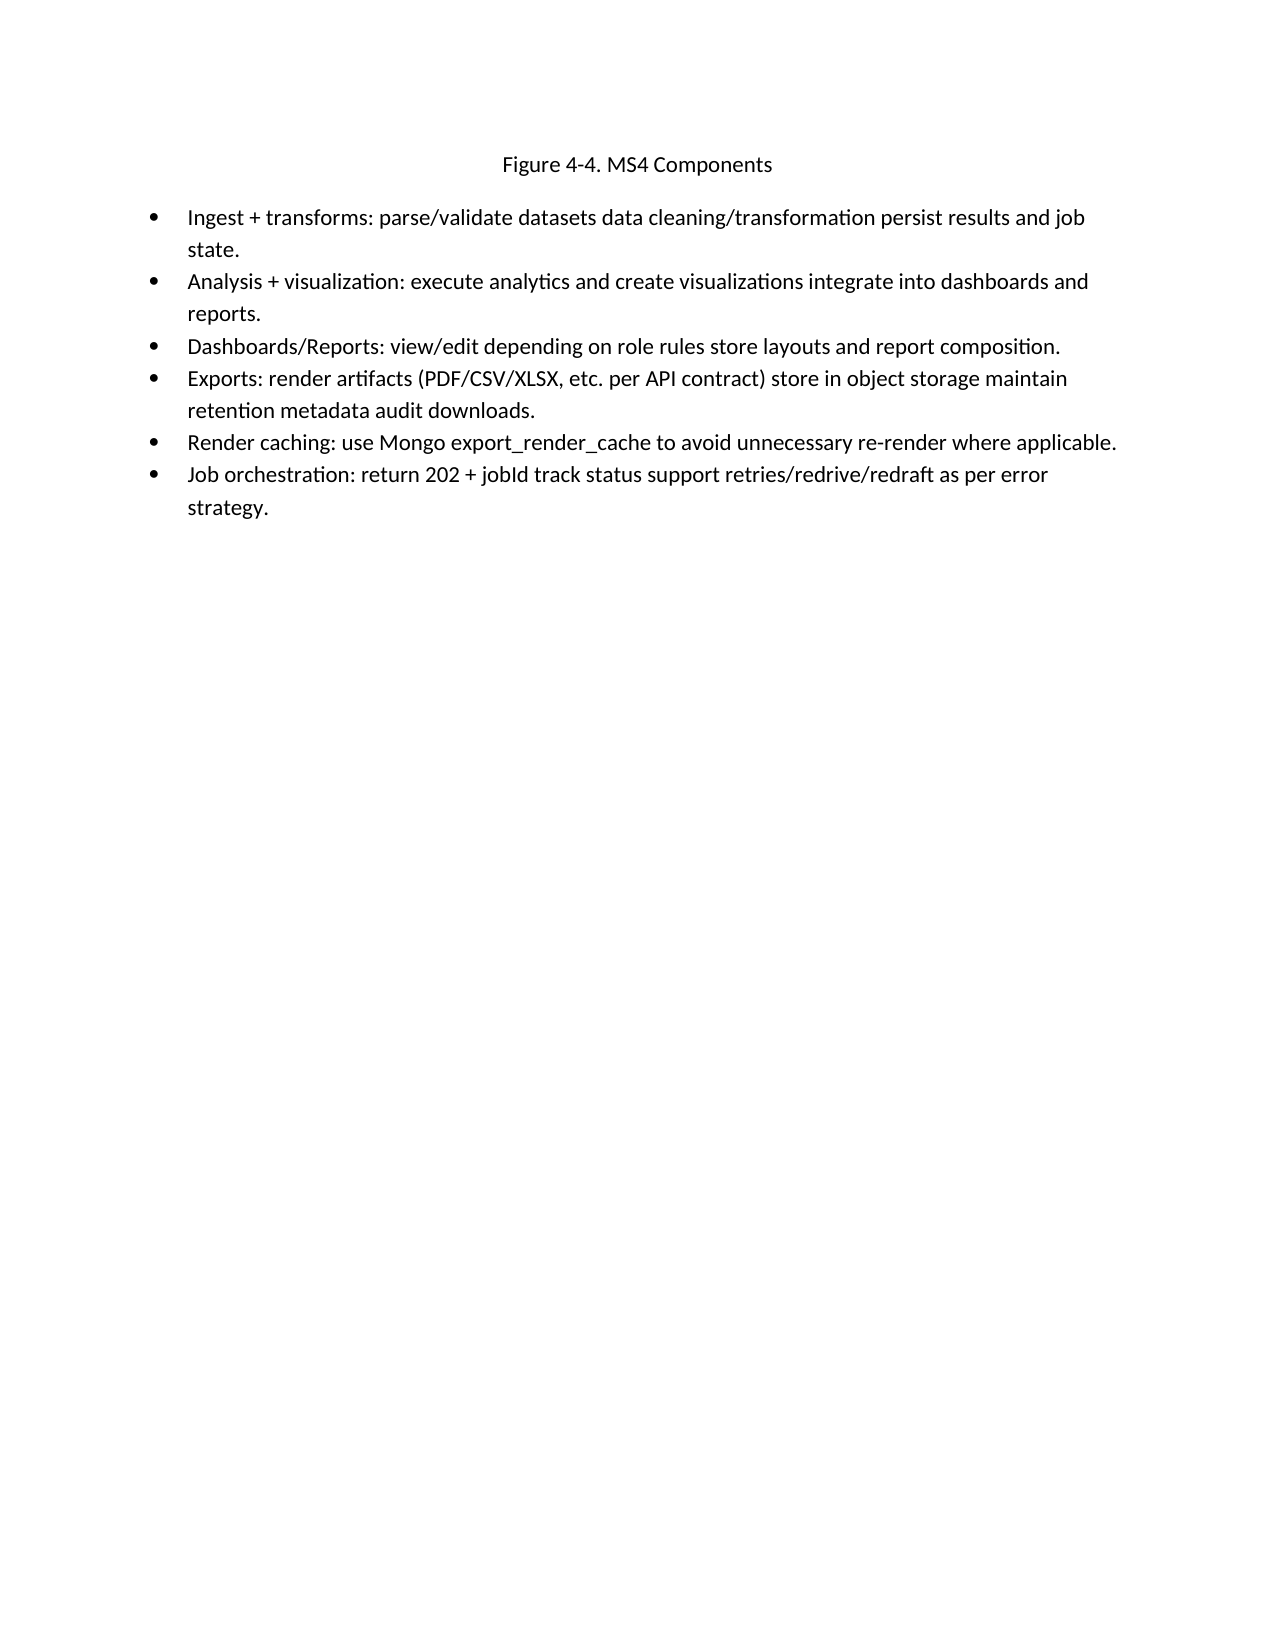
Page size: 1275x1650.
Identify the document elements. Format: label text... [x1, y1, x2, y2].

text Figure 4-4. MS4 Components [150, 150, 1125, 178]
list Ingest + transforms: parse/validate datasets data cleaning/transformation persist results and job state. [150, 203, 1125, 263]
list Render caching: use Mongo export_render_cache to avoid unnecessary re-render where applicable. [150, 428, 1125, 456]
list Job orchestration: return 202 + jobId track status support retries/redrive/redraft as per error strategy. [150, 461, 1125, 521]
list Dashboards/Reports: view/edit depending on role rules store layouts and report composition. [150, 332, 1125, 360]
list Exports: render artifacts (PDF/CSV/XLSX, etc. per API contract) store in object storage maintain retention metadata audit downloads. [150, 364, 1125, 424]
list Analysis + visualization: execute analytics and create visualizations integrate into dashboards and reports. [150, 267, 1125, 328]
